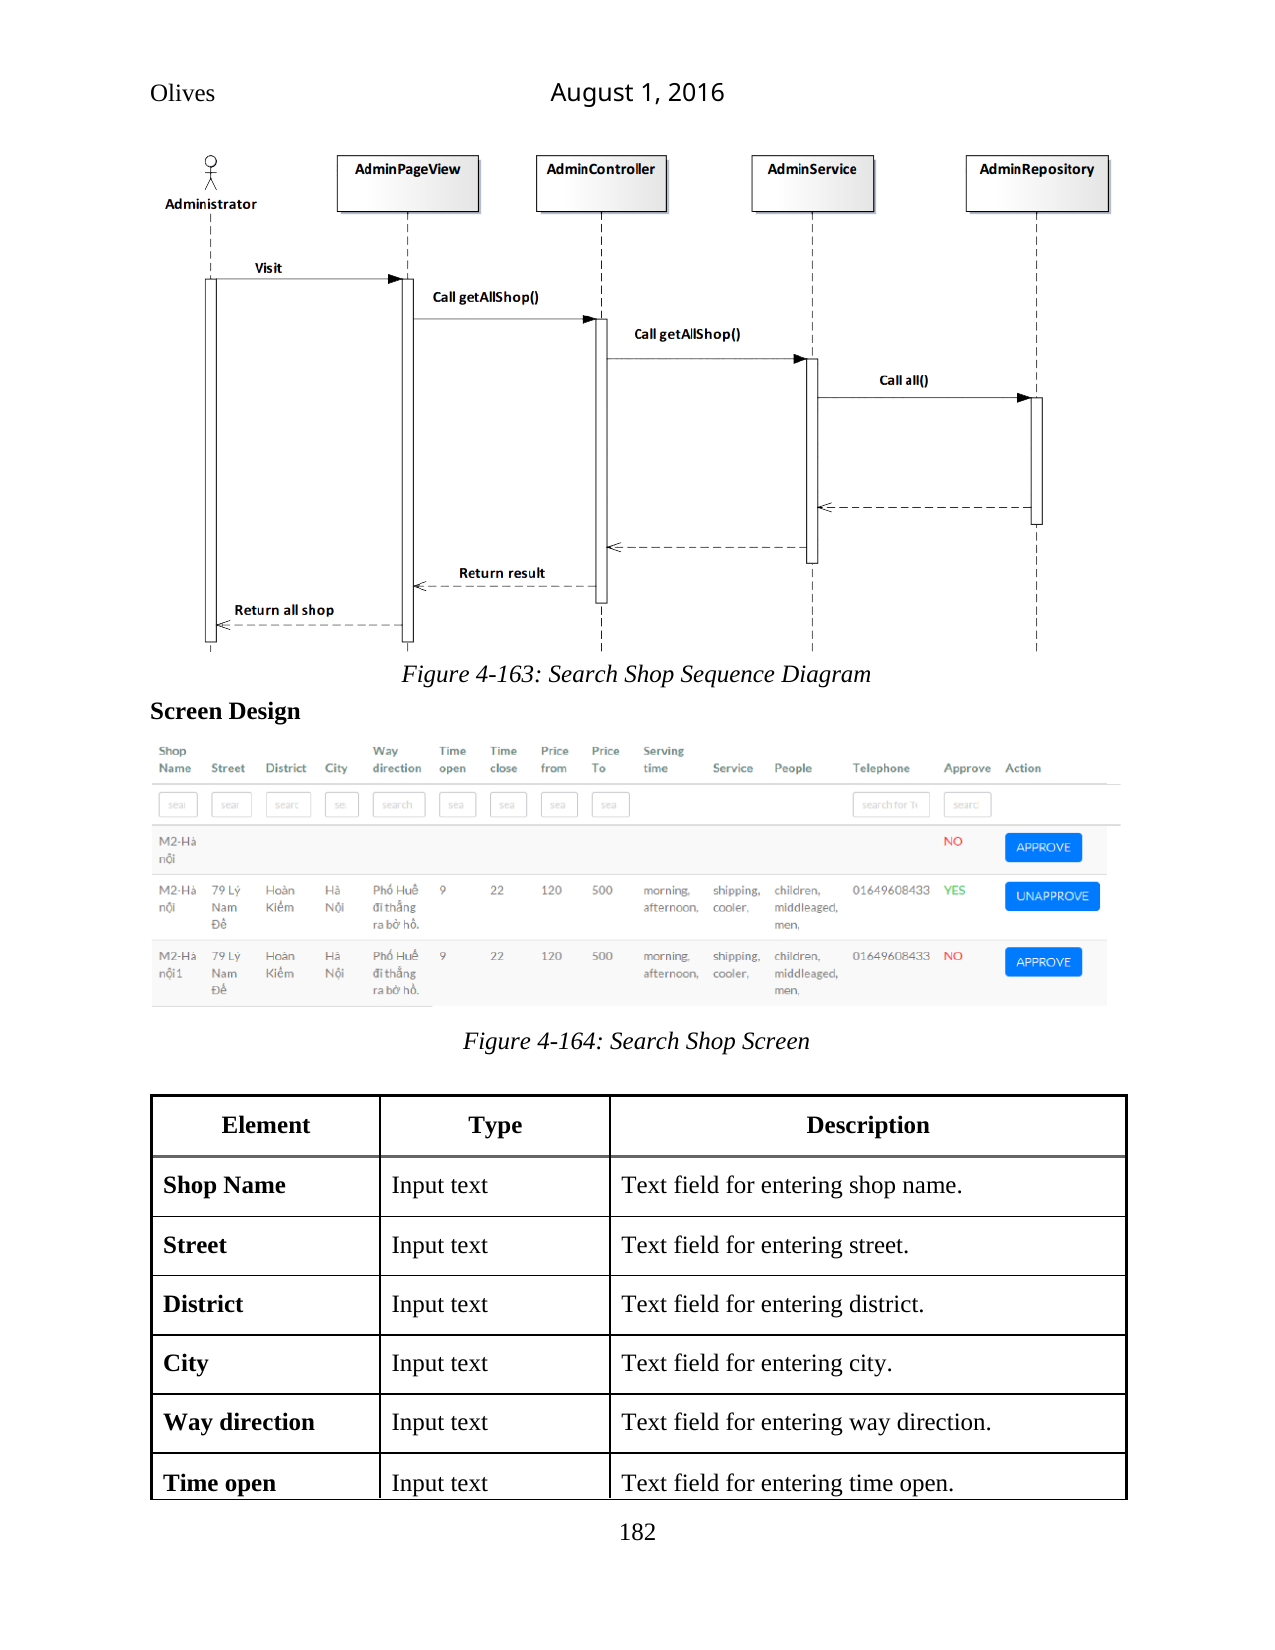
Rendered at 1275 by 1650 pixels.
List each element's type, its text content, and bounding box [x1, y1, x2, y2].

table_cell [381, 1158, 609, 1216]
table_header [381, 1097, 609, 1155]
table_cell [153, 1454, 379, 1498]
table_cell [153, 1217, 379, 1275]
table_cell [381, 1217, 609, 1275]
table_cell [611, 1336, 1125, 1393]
picture [150, 741, 1125, 1028]
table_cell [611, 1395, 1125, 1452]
picture [150, 150, 1125, 652]
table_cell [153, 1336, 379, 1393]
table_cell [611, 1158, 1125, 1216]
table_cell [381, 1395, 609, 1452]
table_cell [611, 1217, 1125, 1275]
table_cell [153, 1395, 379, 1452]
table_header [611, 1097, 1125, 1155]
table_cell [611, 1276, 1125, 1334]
subtitle Screen Design [150, 691, 1125, 727]
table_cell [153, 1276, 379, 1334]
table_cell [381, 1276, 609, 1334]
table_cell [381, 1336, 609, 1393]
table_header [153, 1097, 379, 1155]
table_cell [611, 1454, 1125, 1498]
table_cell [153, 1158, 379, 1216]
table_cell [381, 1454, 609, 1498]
